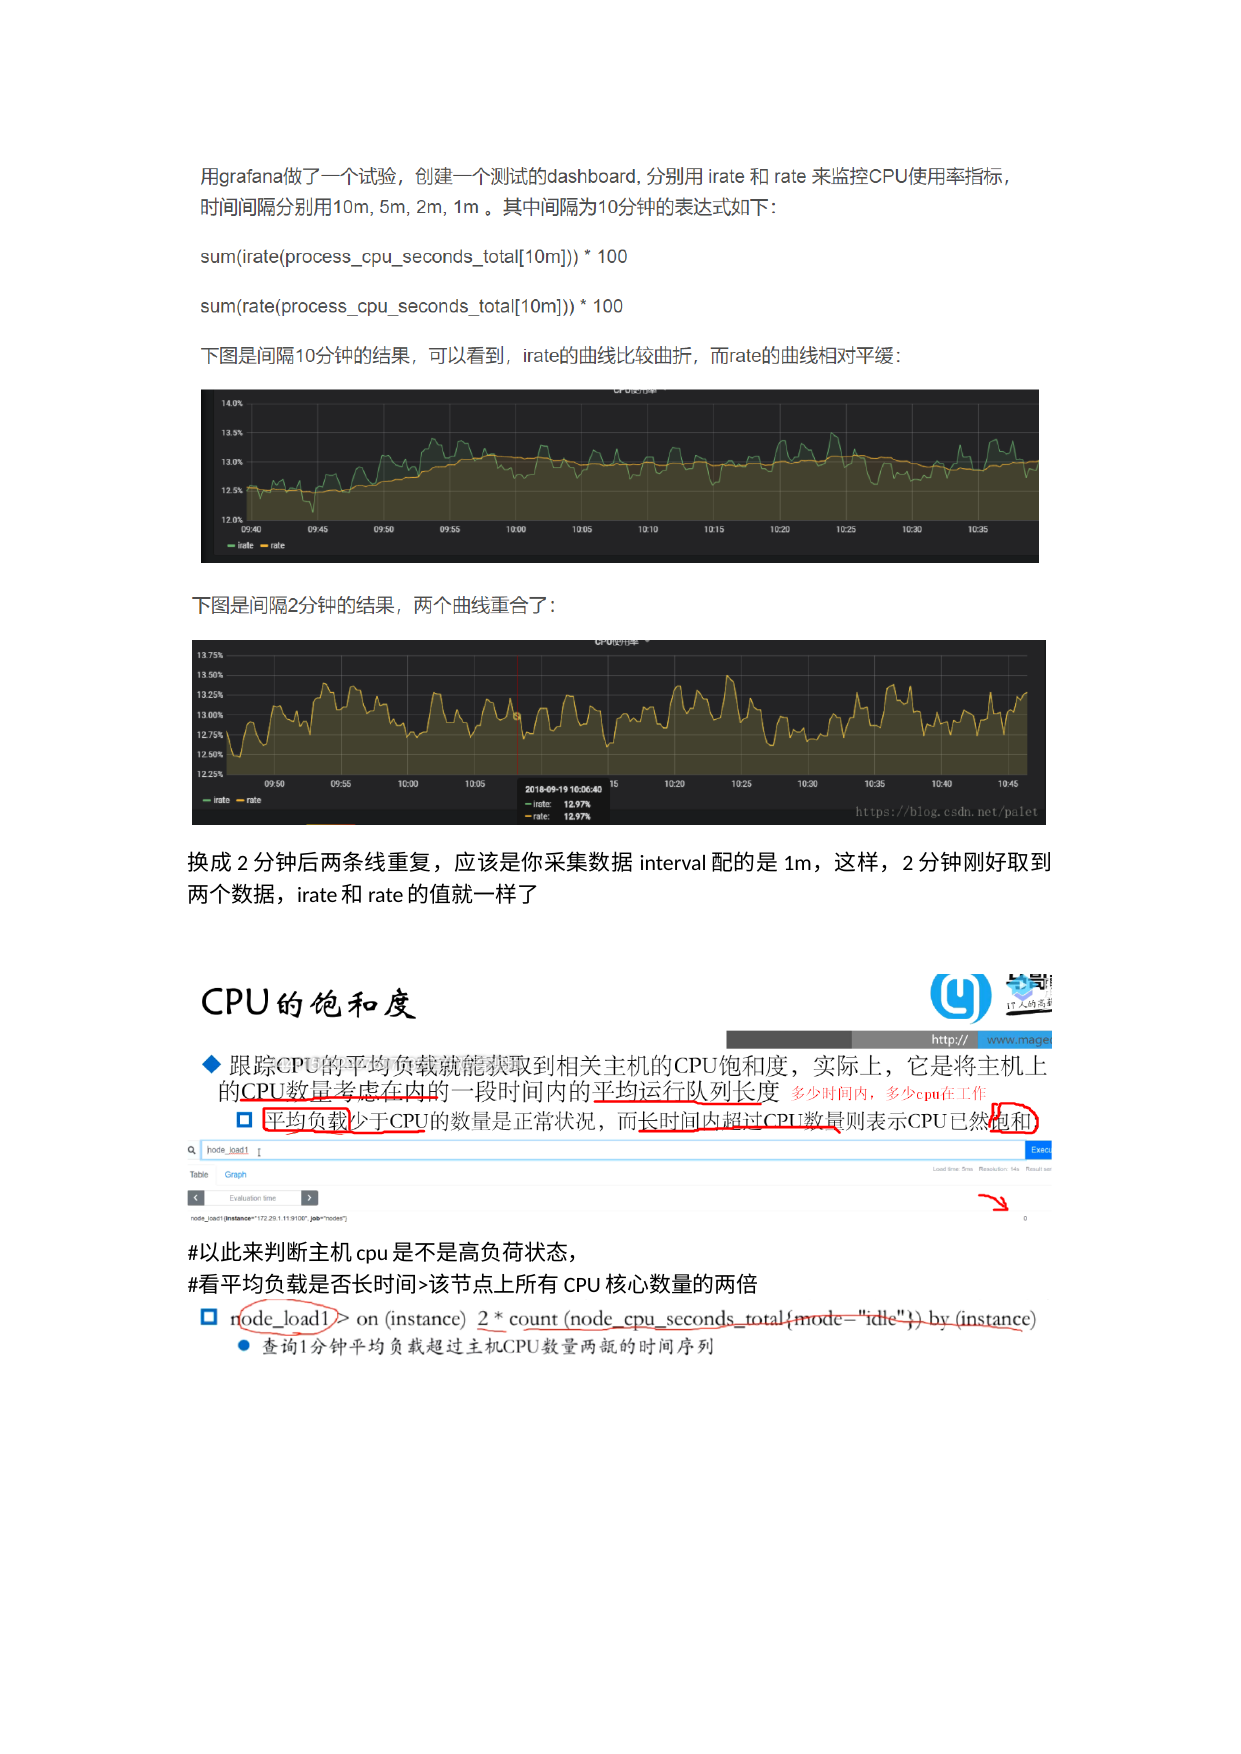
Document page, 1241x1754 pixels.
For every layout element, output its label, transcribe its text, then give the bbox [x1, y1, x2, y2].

text #以此来判断主机cpu是不是高负荷状态， [187, 1234, 1053, 1267]
text #看平均负载是否长时间>该节点上所有CPU核心数量的两倍 [187, 1267, 1053, 1299]
text 换成2分钟后两条线重复，应该是你采集数据interval配的是1m，这样，2分钟刚好取到两个数据，irate和rate的值就一样了 [187, 844, 1053, 909]
picture [187, 974, 1052, 1135]
picture [187, 1137, 1052, 1230]
picture [187, 1299, 1053, 1362]
picture [187, 162, 1053, 563]
picture [187, 584, 1052, 825]
